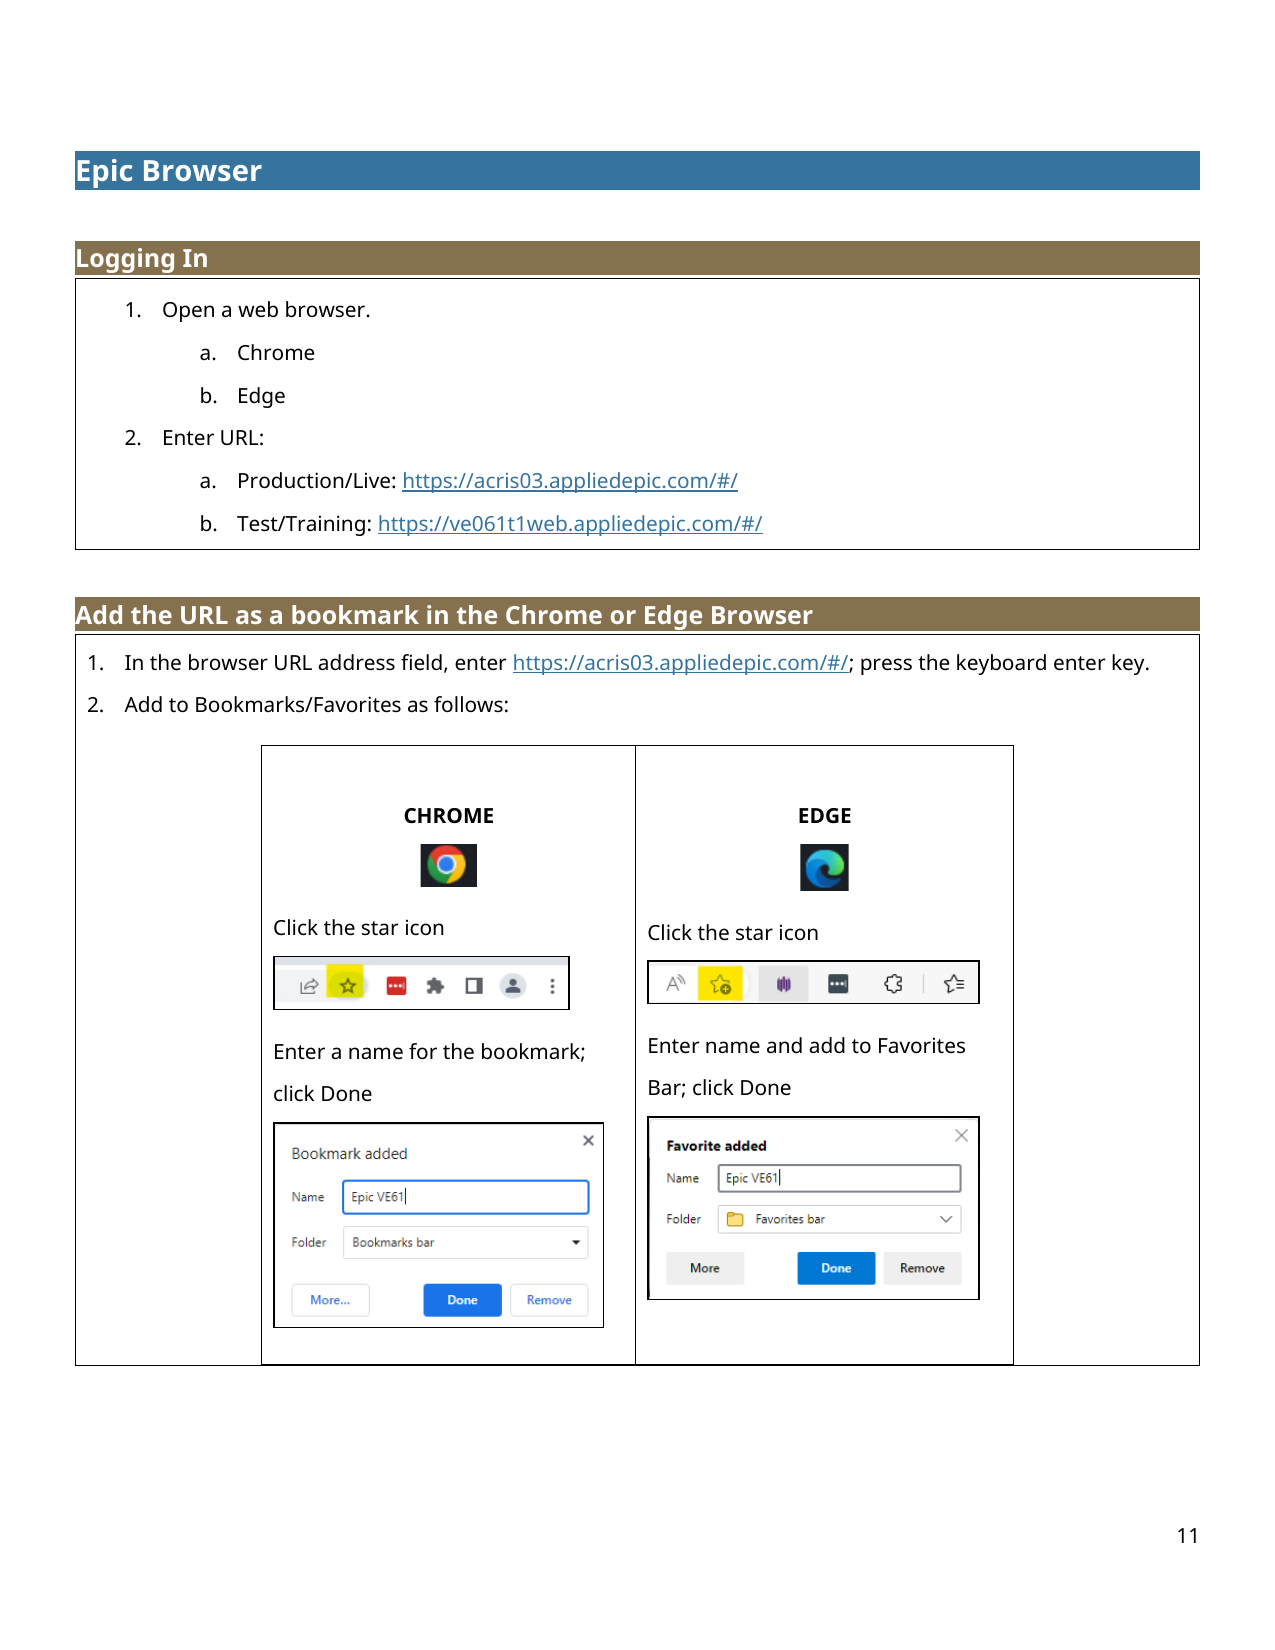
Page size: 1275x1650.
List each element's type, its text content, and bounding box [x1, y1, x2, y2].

subtitle Add the URL as a bookmark in the Chrome or Edge Browser [75, 597, 1200, 631]
picture [420, 844, 477, 887]
picture [275, 1124, 603, 1327]
picture [649, 962, 978, 1003]
table_header Open a web browser. Chrome Edge Enter URL: Production/Live: https://acris03.appliedepic.com/#/ Test/Training: https://ve061t1web.appliedepic.com/#/ [76, 279, 1199, 549]
subtitle Logging In [75, 241, 1200, 275]
picture [800, 844, 849, 891]
subtitle Epic Browser [75, 151, 1200, 190]
picture [275, 957, 568, 1009]
picture [649, 1118, 978, 1299]
table_header In the browser URL address field, enter https://acris03.appliedepic.com/#/; press the keyboard enter key. Add to Bookmarks/Favorites as follows: [76, 635, 1199, 1365]
